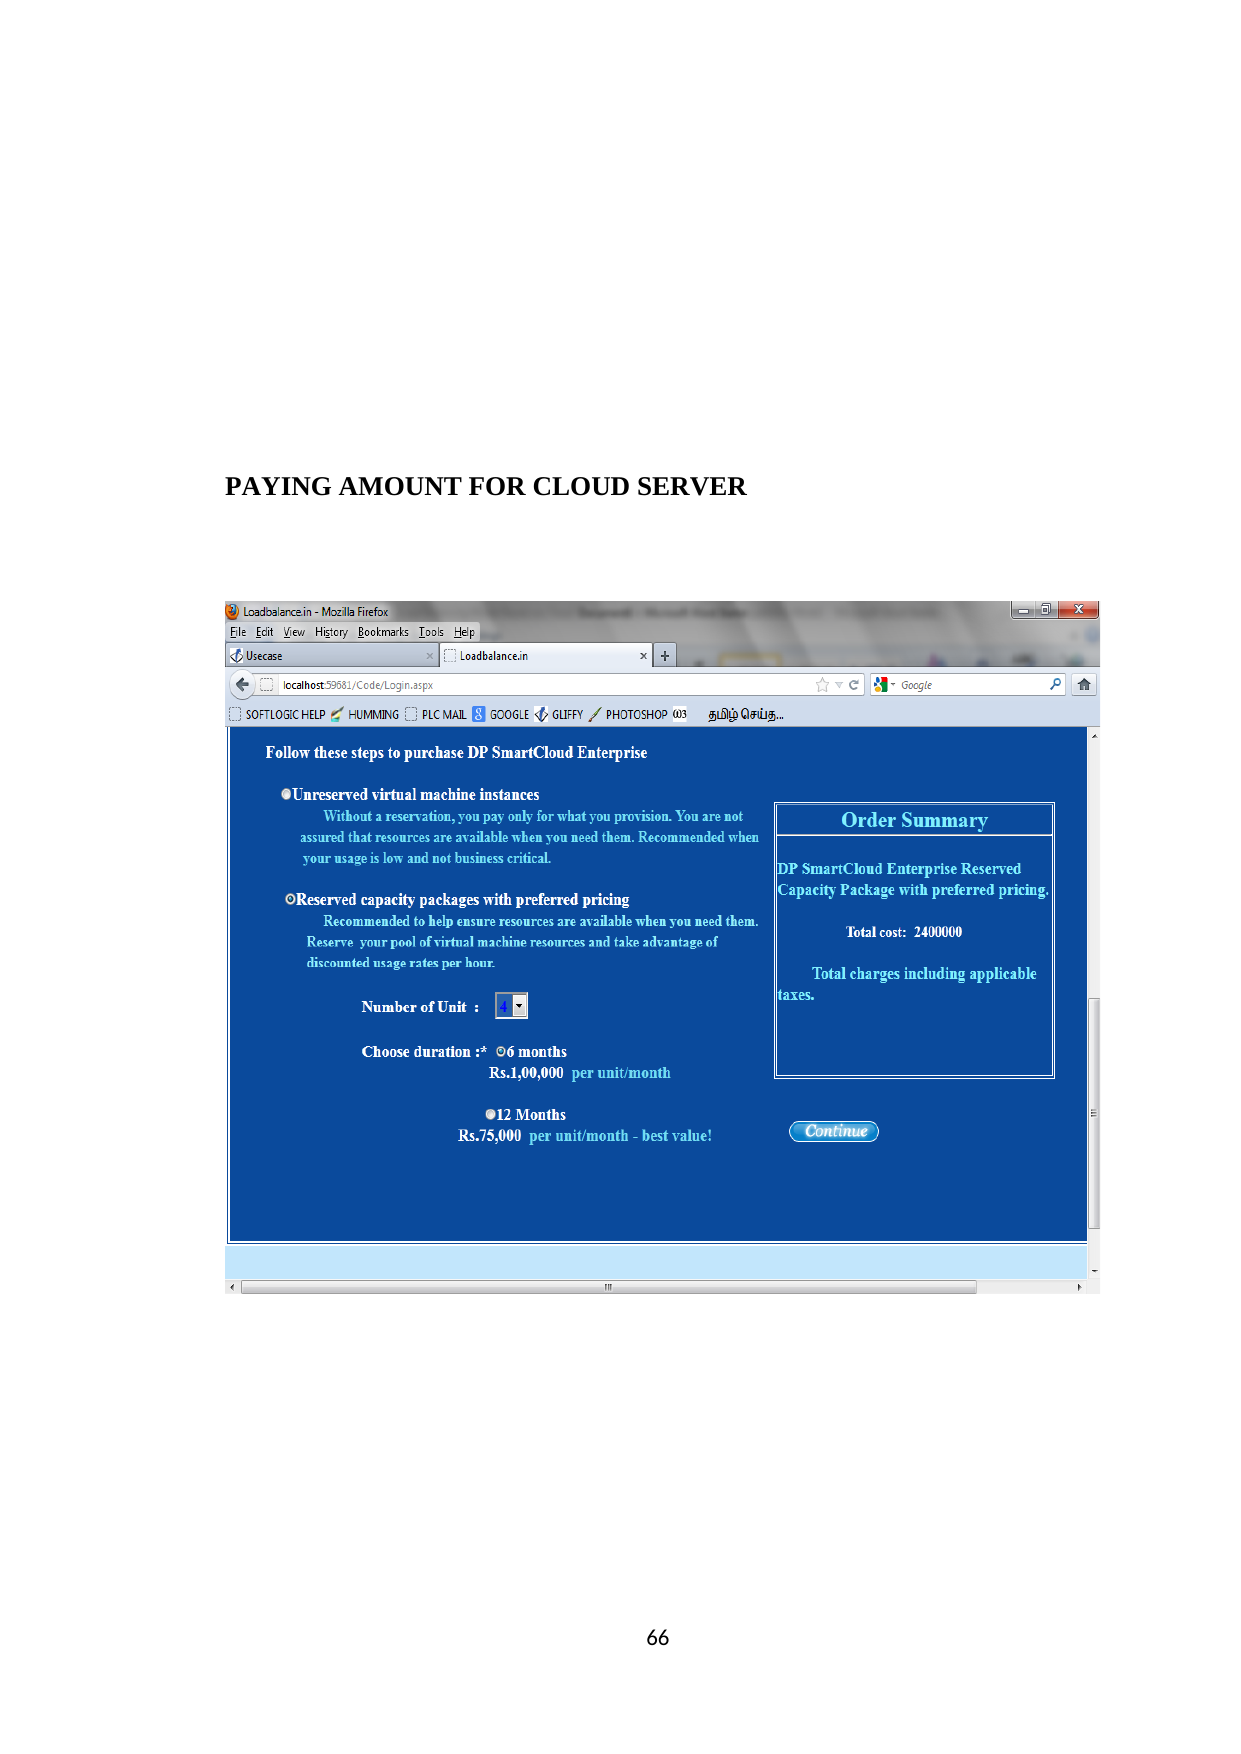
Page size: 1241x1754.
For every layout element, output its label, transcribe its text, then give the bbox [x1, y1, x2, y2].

picture [225, 601, 1100, 1294]
text PAYING AMOUNT FOR CLOUD SERVER [225, 470, 1090, 501]
